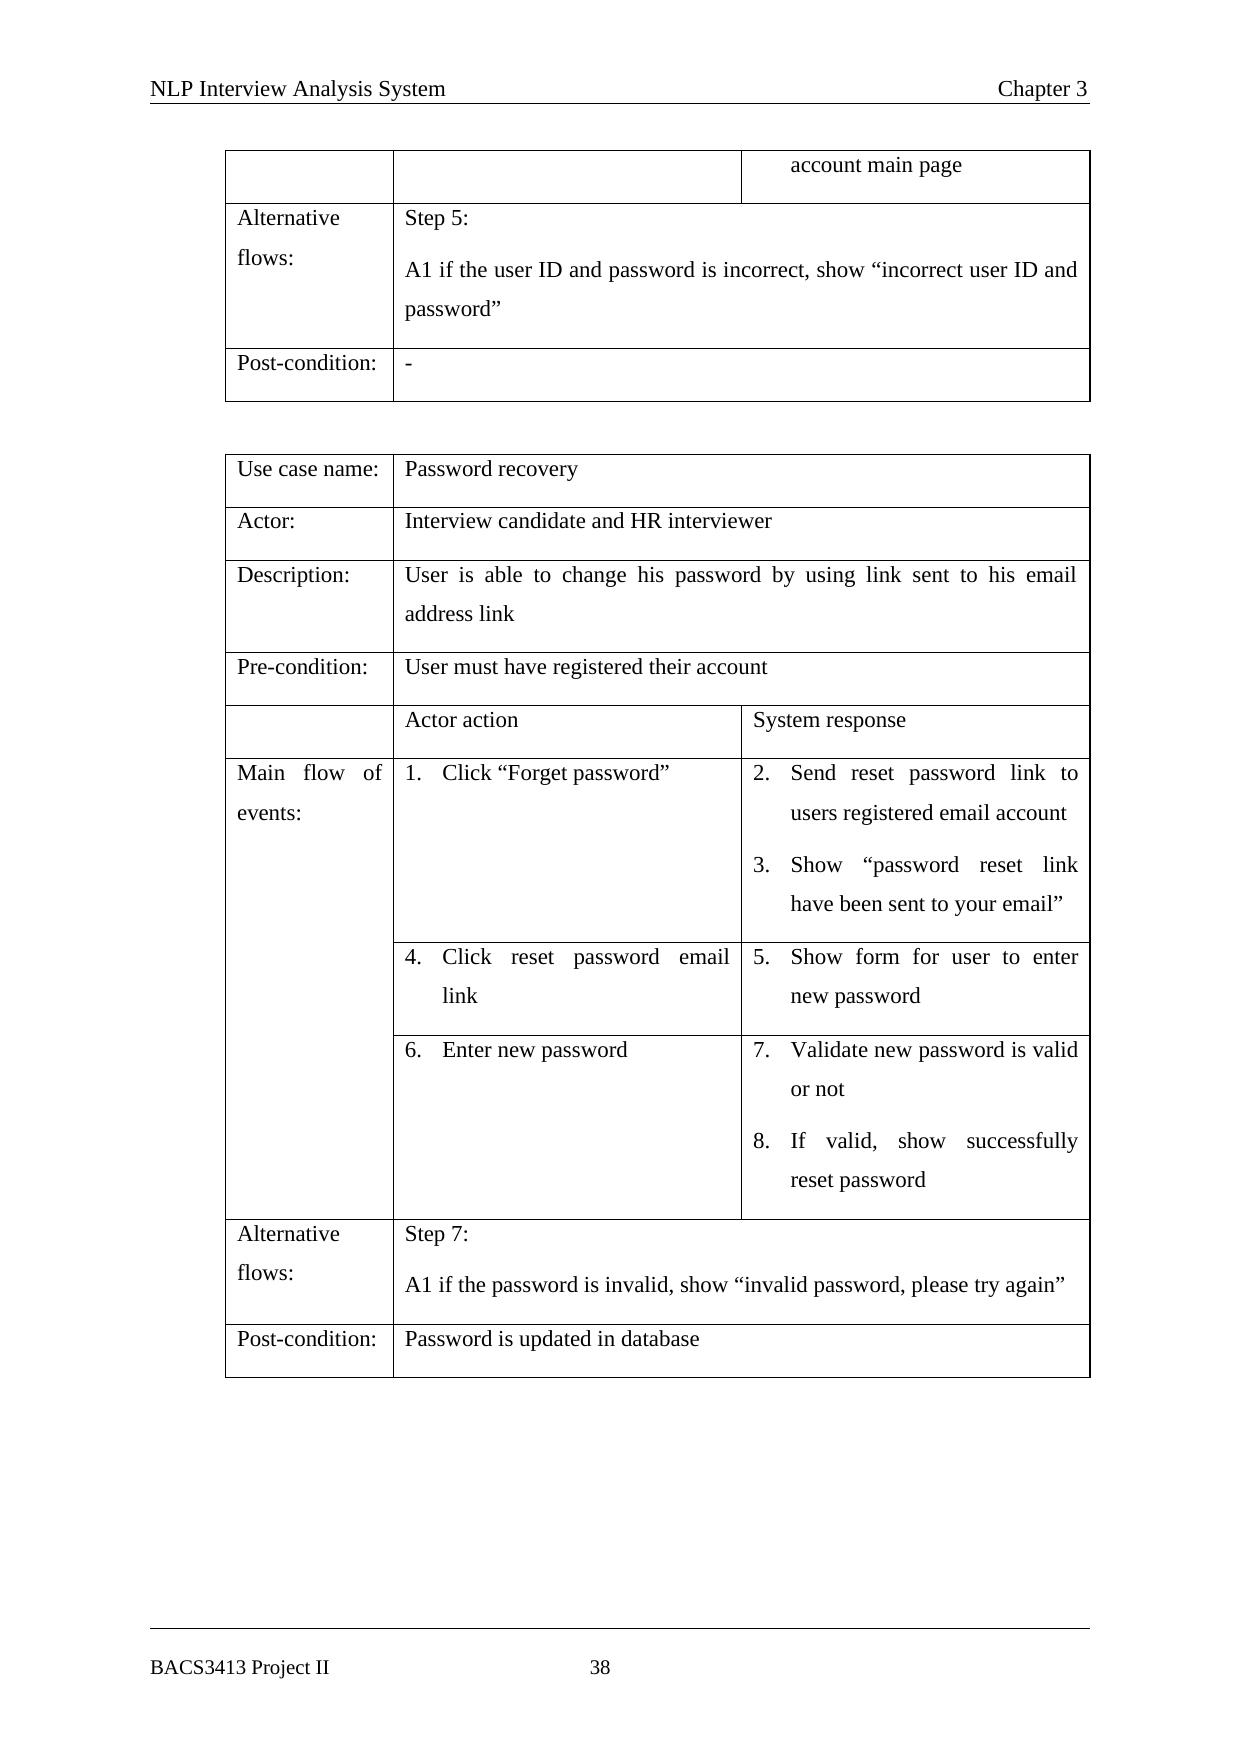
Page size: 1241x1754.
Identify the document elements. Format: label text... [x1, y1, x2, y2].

table_cell Send reset password link to users registered email account Show “password reset link have been sent to your email” [742, 759, 1089, 942]
table_cell Step 5: A1 if the user ID and password is incorrect, show “incorrect user ID and password” [394, 204, 1089, 347]
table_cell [394, 151, 741, 203]
table_header Use case name: [226, 455, 393, 507]
table_cell Click “Forget password” [394, 759, 741, 942]
table_cell Password is updated in database [394, 1325, 1089, 1377]
table_cell Show form for user to enter new password [742, 943, 1089, 1034]
table_cell [226, 706, 393, 758]
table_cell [742, 151, 1089, 203]
table_cell Alternative flows: [226, 1220, 393, 1323]
table_cell System response [742, 706, 1089, 758]
table_cell Alternative flows: [226, 204, 393, 347]
table_cell Step 7: A1 if the password is invalid, show “invalid password, please try again” [394, 1220, 1089, 1323]
table_header Password recovery [394, 455, 1089, 507]
table_cell Actor: [226, 508, 393, 559]
table_cell Click reset password email link [394, 943, 741, 1034]
table_cell Interview candidate and HR interviewer [394, 508, 1089, 559]
table_cell Post-condition: [226, 349, 393, 401]
table_cell Main flow of events: [226, 759, 393, 1218]
table_cell Validate new password is valid or not If valid, show successfully reset password [742, 1036, 1089, 1218]
table_cell Actor action [394, 706, 741, 758]
table_cell Post-condition: [226, 1325, 393, 1377]
table_cell User is able to change his password by using link sent to his email address link [394, 561, 1089, 652]
table_cell Enter new password [394, 1036, 741, 1218]
table_cell Pre-condition: [226, 653, 393, 705]
table_cell - [394, 349, 1089, 401]
table_cell Description: [226, 561, 393, 652]
table_cell User must have registered their account [394, 653, 1089, 705]
